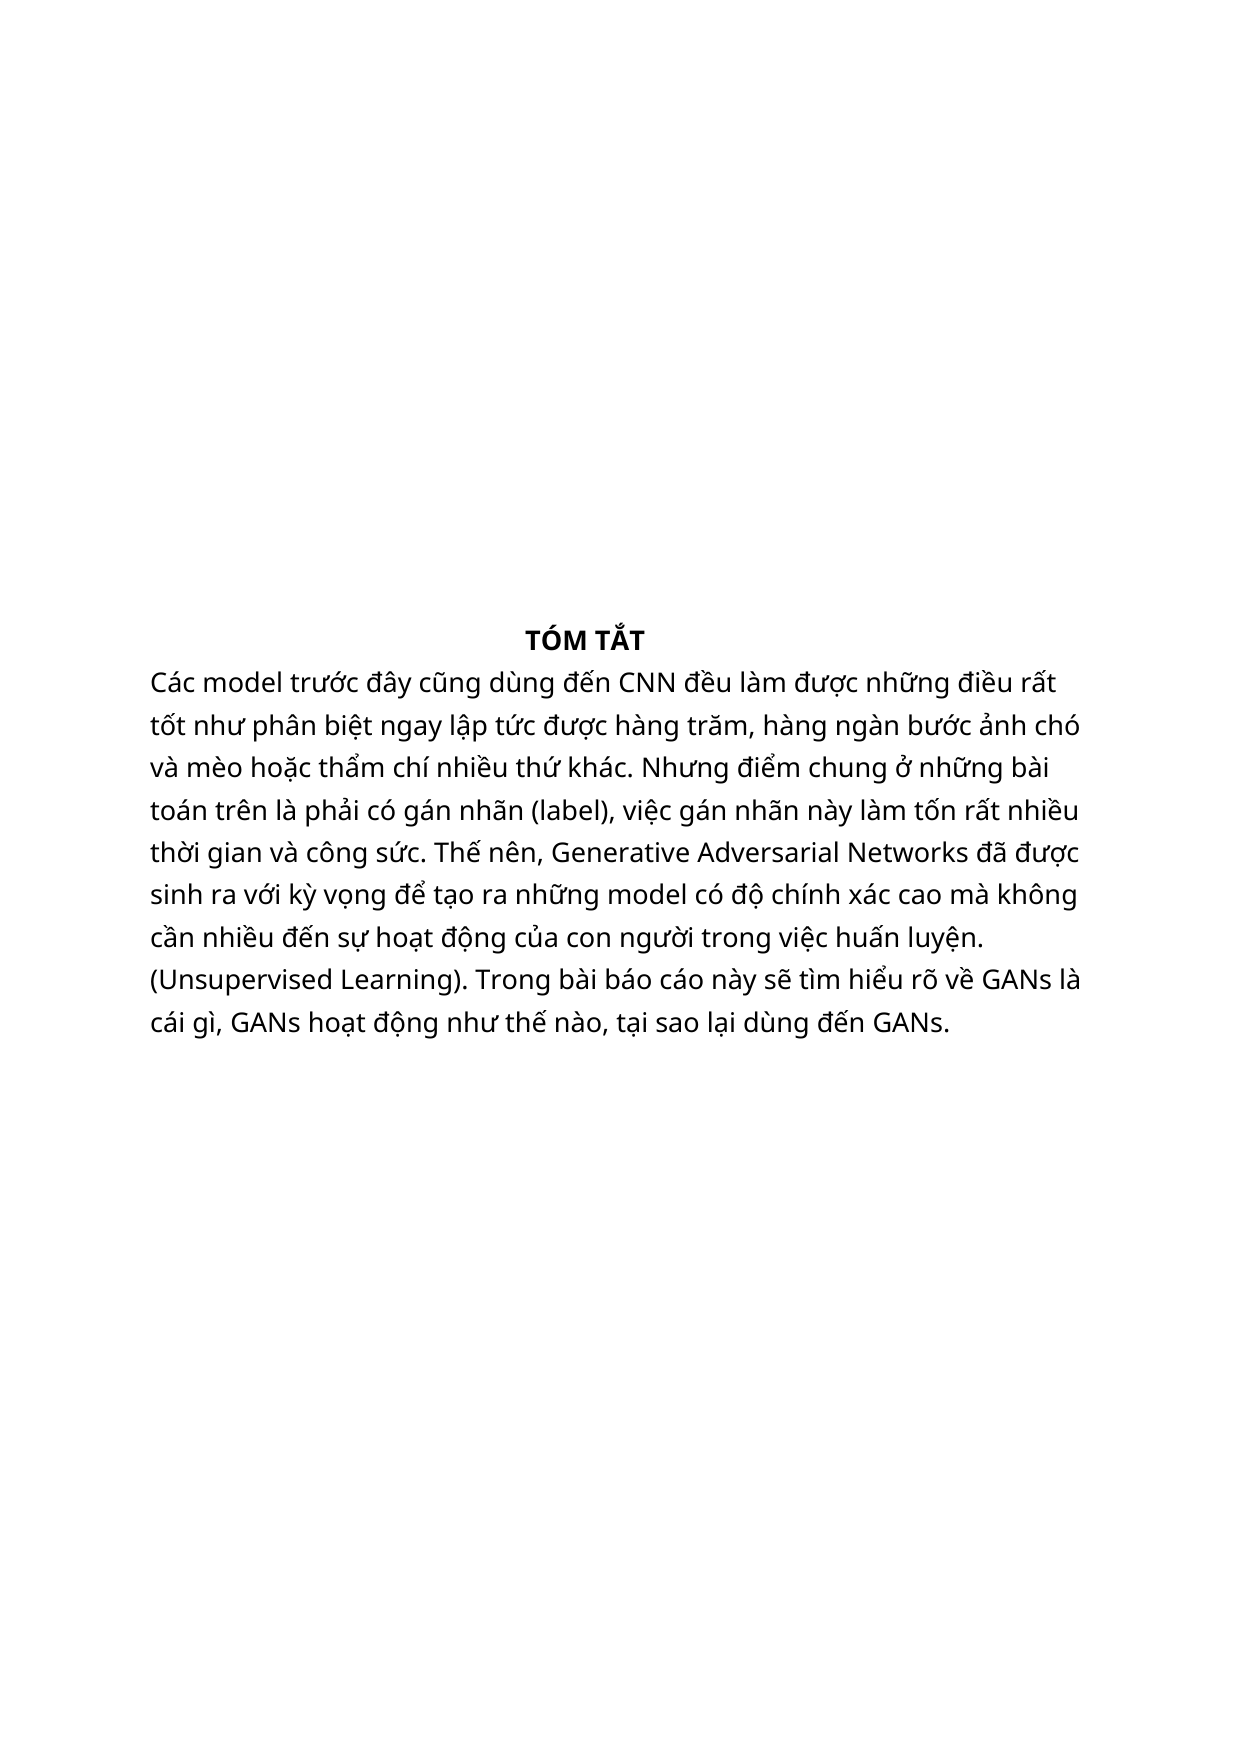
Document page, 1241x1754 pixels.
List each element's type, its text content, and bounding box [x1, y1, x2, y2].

text Các model trước đây cũng dùng đến CNN đều làm được những điều rất tốt như phân biệt ngay lập tức được hàng trăm, hàng ngàn bước ảnh chó và mèo hoặc thẩm chí nhiều thứ khác. Nhưng điểm chung ở những bài toán trên là phải có gán nhãn (label), việc gán nhãn này làm tốn rất nhiều thời gian và công sức. Thế nên, Generative Adversarial Networks đã được sinh ra với kỳ vọng để tạo ra những model có độ chính xác cao mà không cần nhiều đến sự hoạt động của con người trong việc huấn luyện. (Unsupervised Learning). Trong bài báo cáo này sẽ tìm hiểu rõ về GANs là cái gì, GANs hoạt động như thế nào, tại sao lại dùng đến GANs. [150, 664, 1090, 1040]
subtitle TÓM TẮT [450, 621, 1090, 658]
